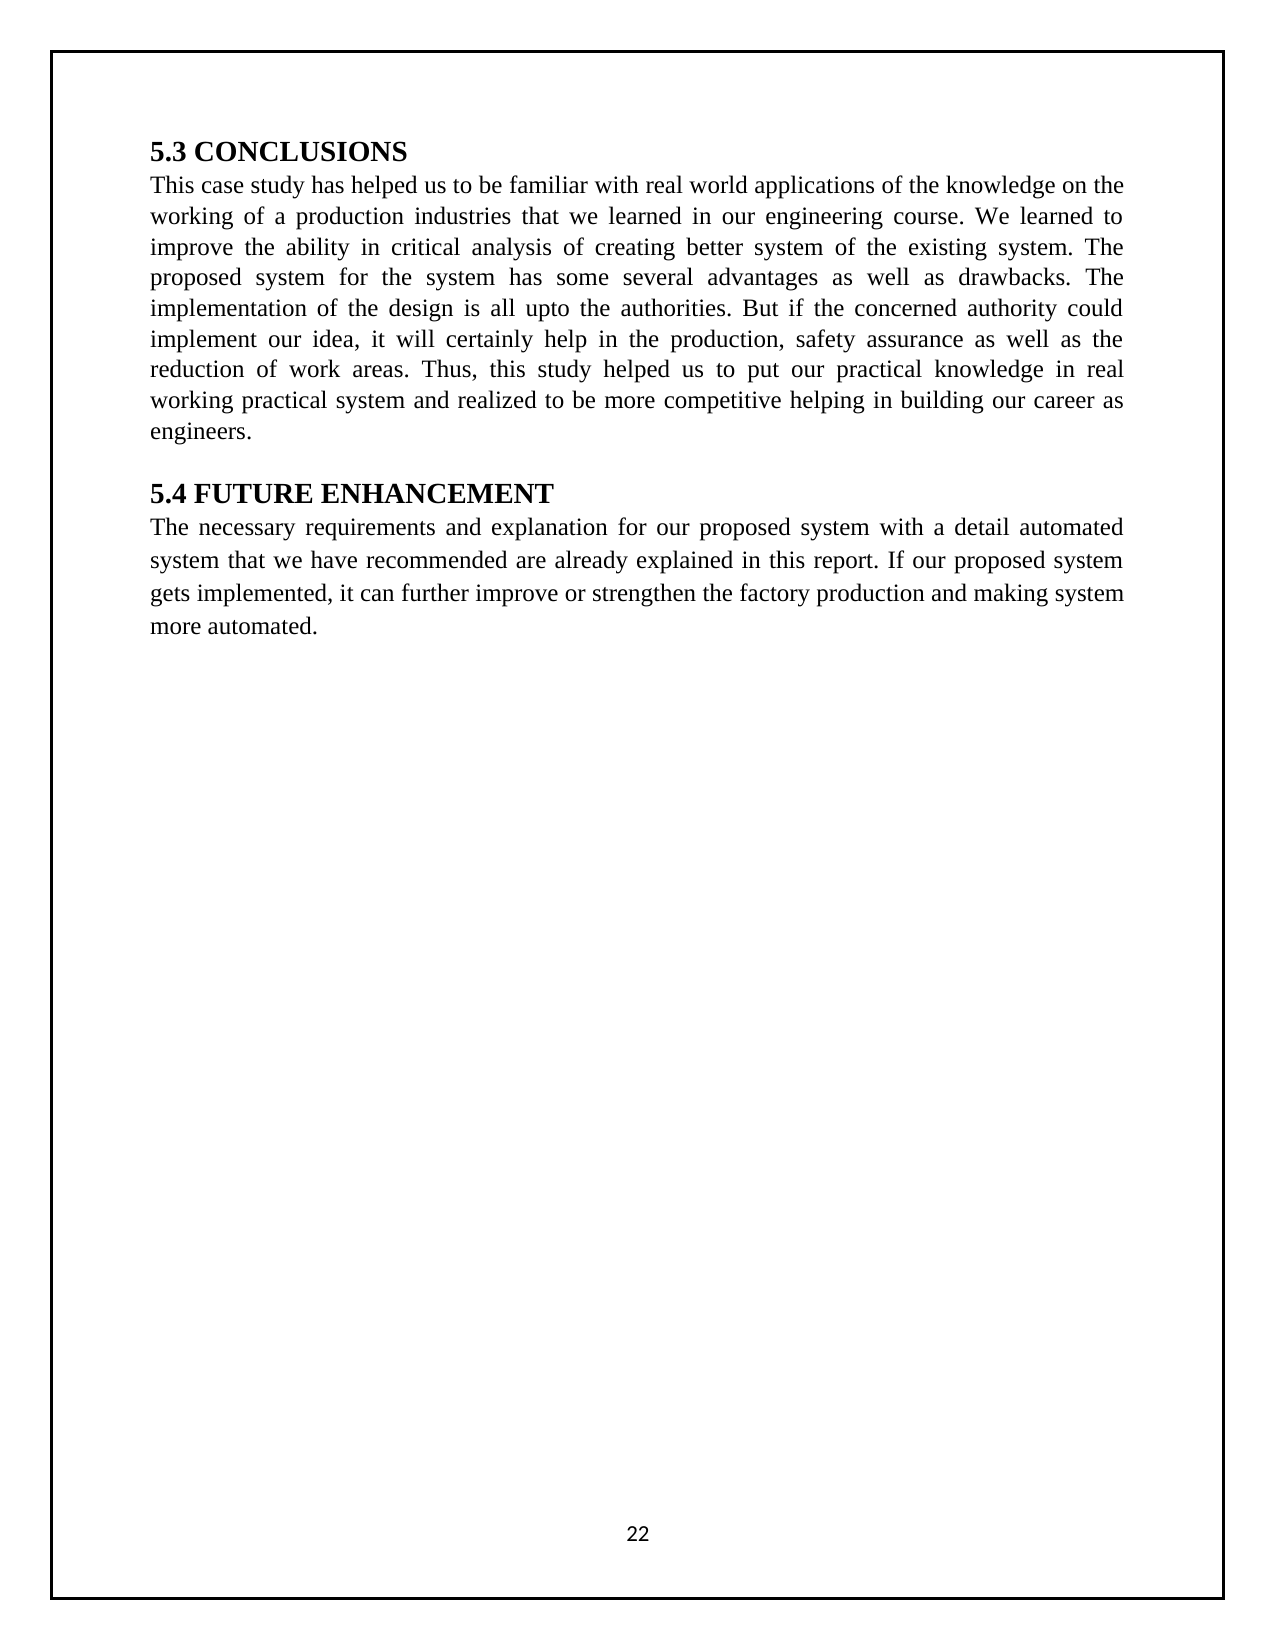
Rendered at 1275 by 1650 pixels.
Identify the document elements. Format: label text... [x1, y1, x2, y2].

text This case study has helped us to be familiar with real world applications of the knowledge on the working of a production industries that we learned in our engineering course. We learned to improve the ability in critical analysis of creating better system of the existing system. The proposed system for the system has some several advantages as well as drawbacks. The implementation of the design is all upto the authorities. But if the concerned authority could implement our idea, it will certainly help in the production, safety assurance as well as the reduction of work areas. Thus, this study helped us to put our practical knowledge in real working practical system and realized to be more competitive helping in building our career as engineers. [150, 170, 1125, 445]
text 5.4 FUTURE ENHANCEMENT [150, 477, 1125, 510]
text The necessary requirements and explanation for our proposed system with a detail automated system that we have recommended are already explained in this report. If our proposed system gets implemented, it can further improve or strengthen the factory production and making system more automated. [150, 512, 1125, 640]
text 5.3 CONCLUSIONS [150, 134, 1125, 168]
